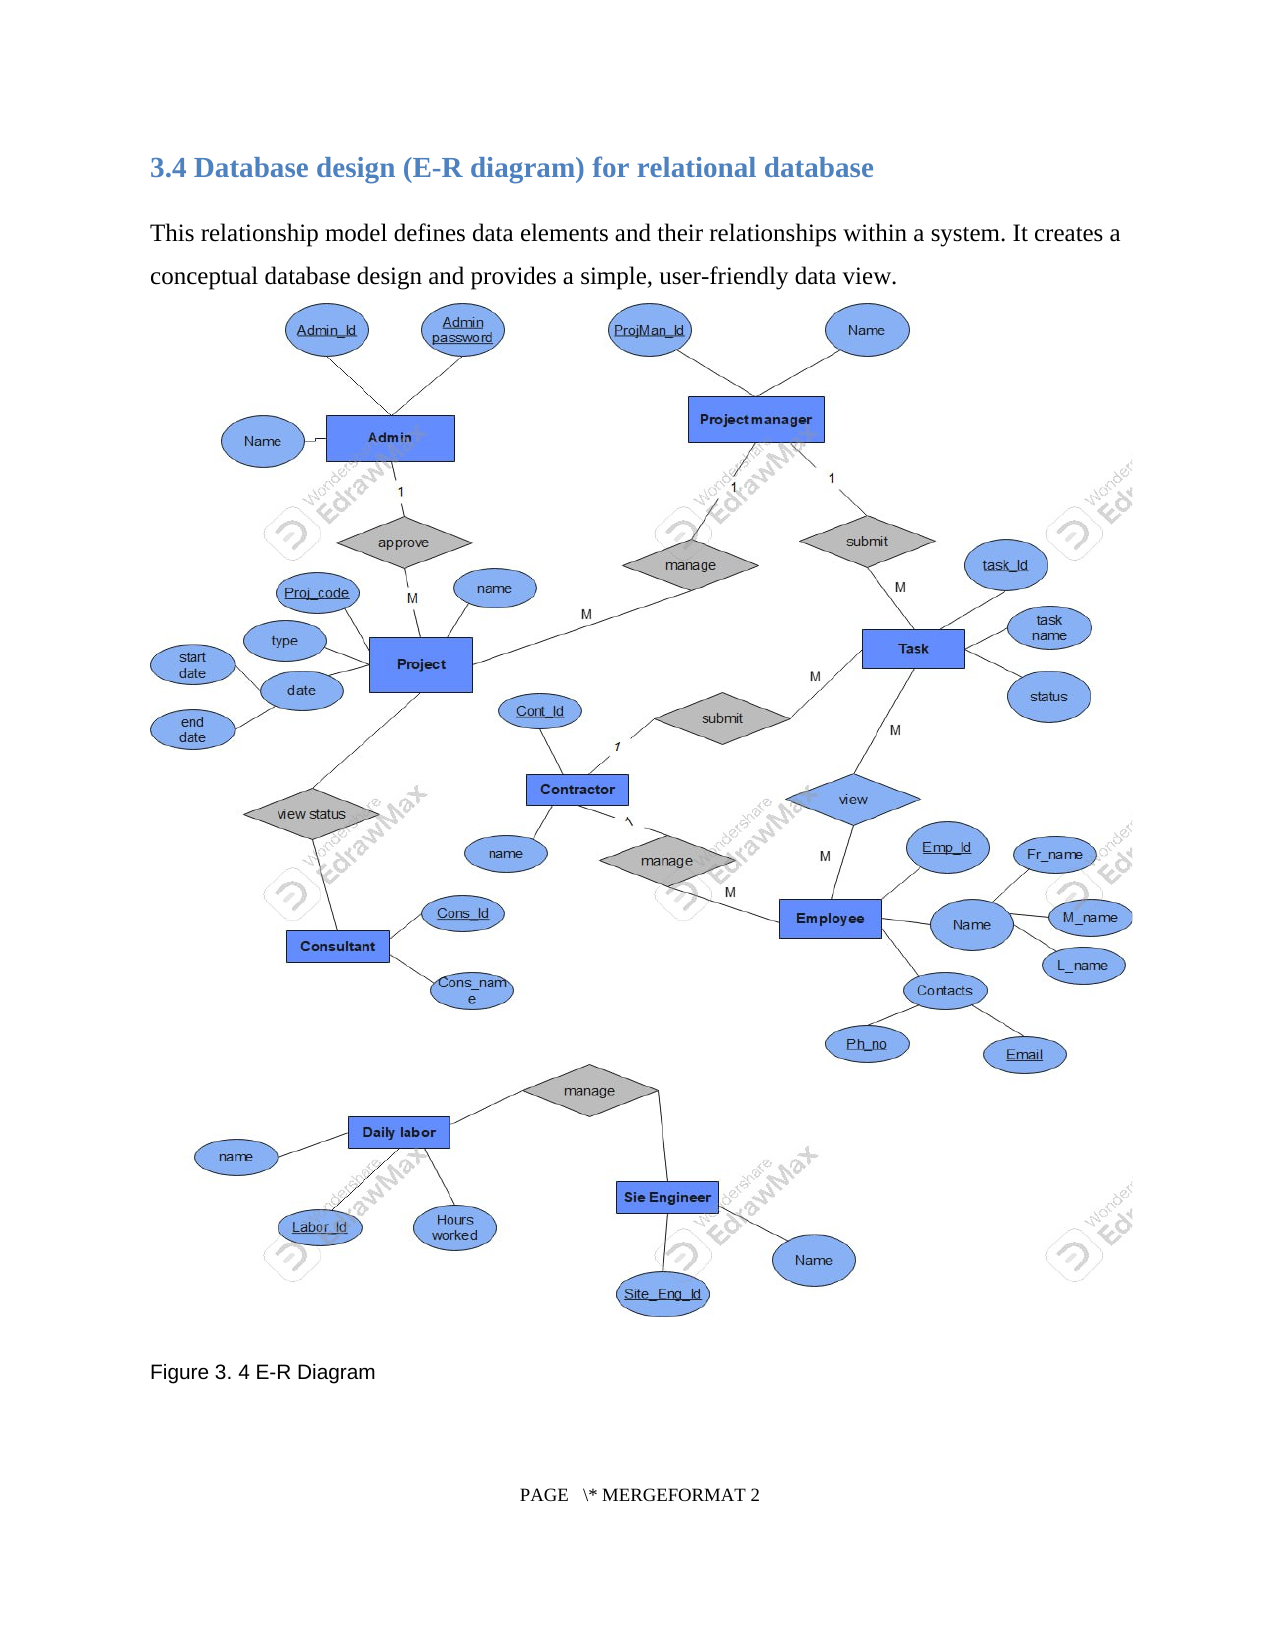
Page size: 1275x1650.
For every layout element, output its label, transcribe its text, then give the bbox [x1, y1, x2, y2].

subtitle 3.4 Database design (E-R diagram) for relational database [150, 150, 1125, 183]
picture [150, 303, 1133, 1317]
text This relationship model defines data elements and their relationships within a system. It creates a conceptual database design and provides a simple, user-friendly data view. [150, 218, 1125, 303]
